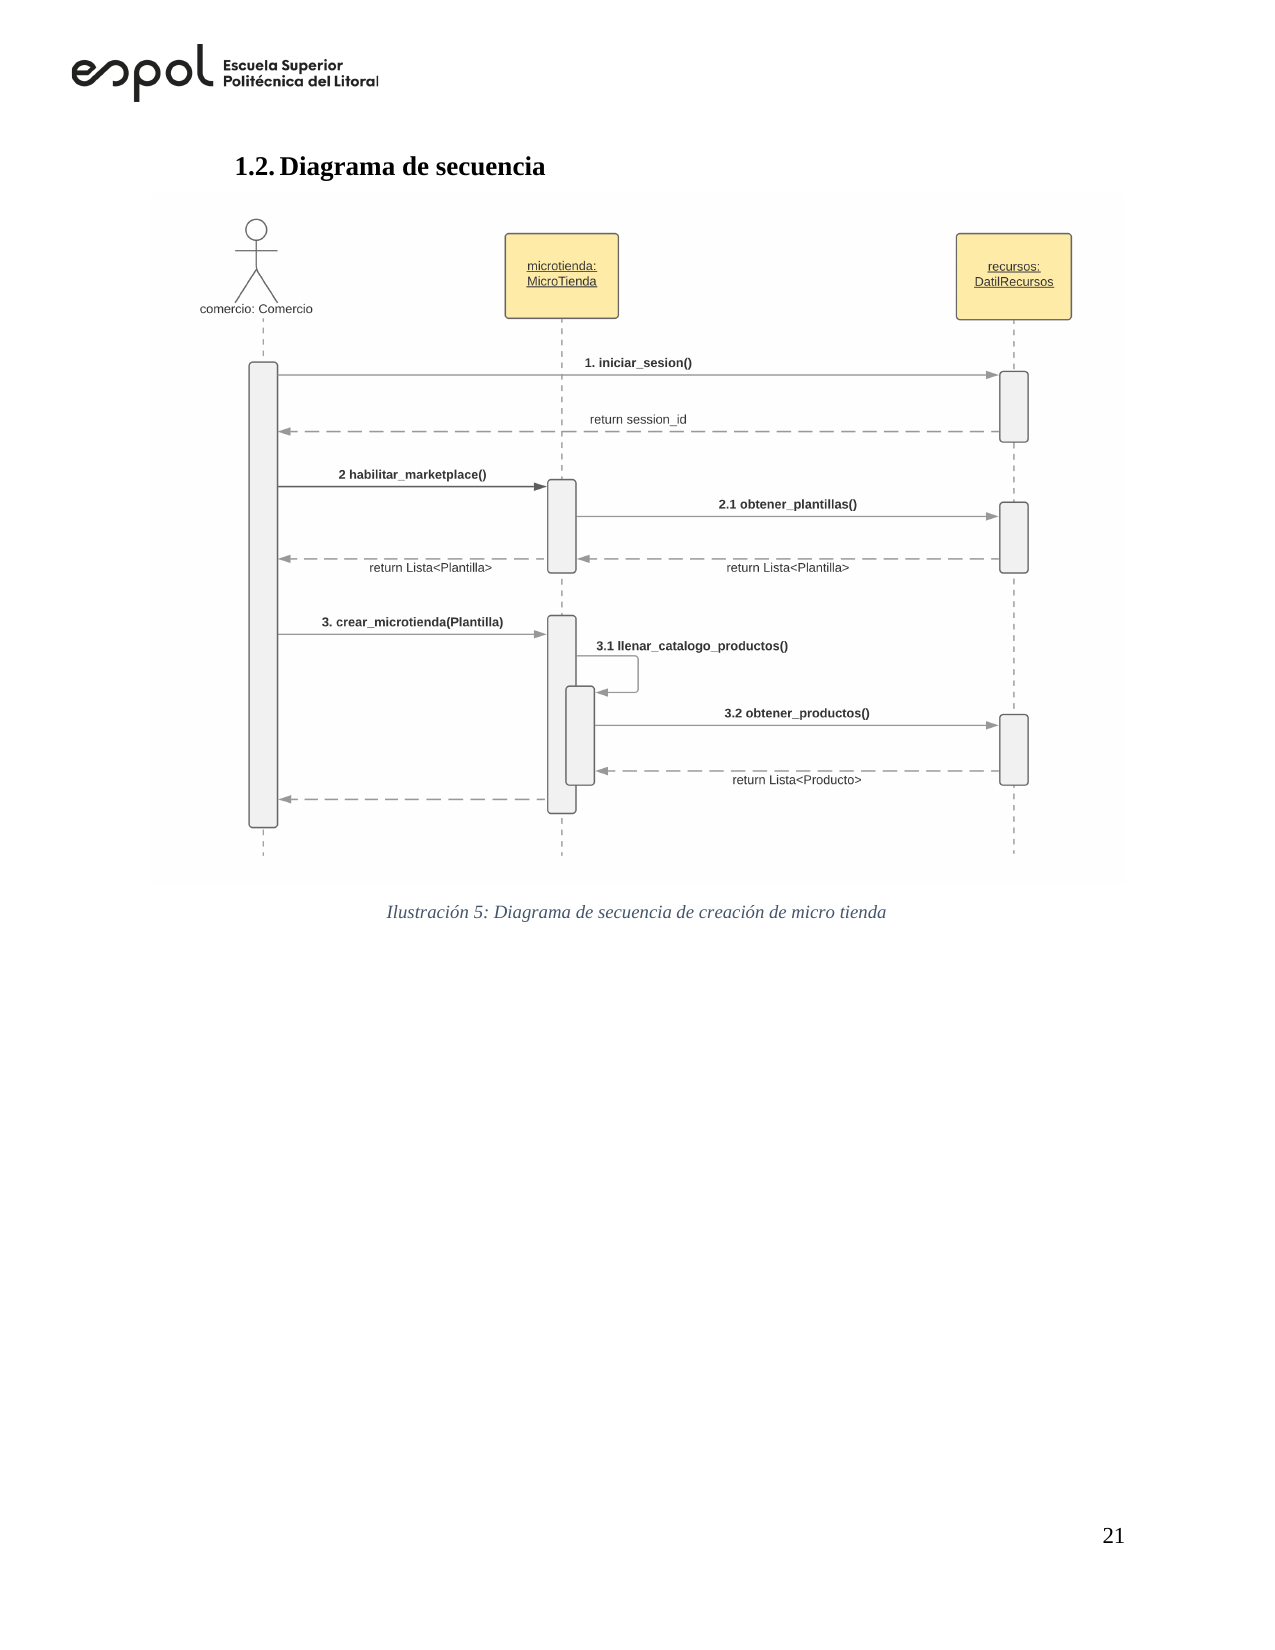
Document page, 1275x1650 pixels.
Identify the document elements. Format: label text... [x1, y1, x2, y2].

picture [71, 44, 379, 102]
picture [150, 193, 1125, 884]
subtitle Diagrama de secuencia [234, 150, 1125, 181]
text Ilustración 5: Diagrama de secuencia de creación de micro tienda [150, 901, 1125, 922]
